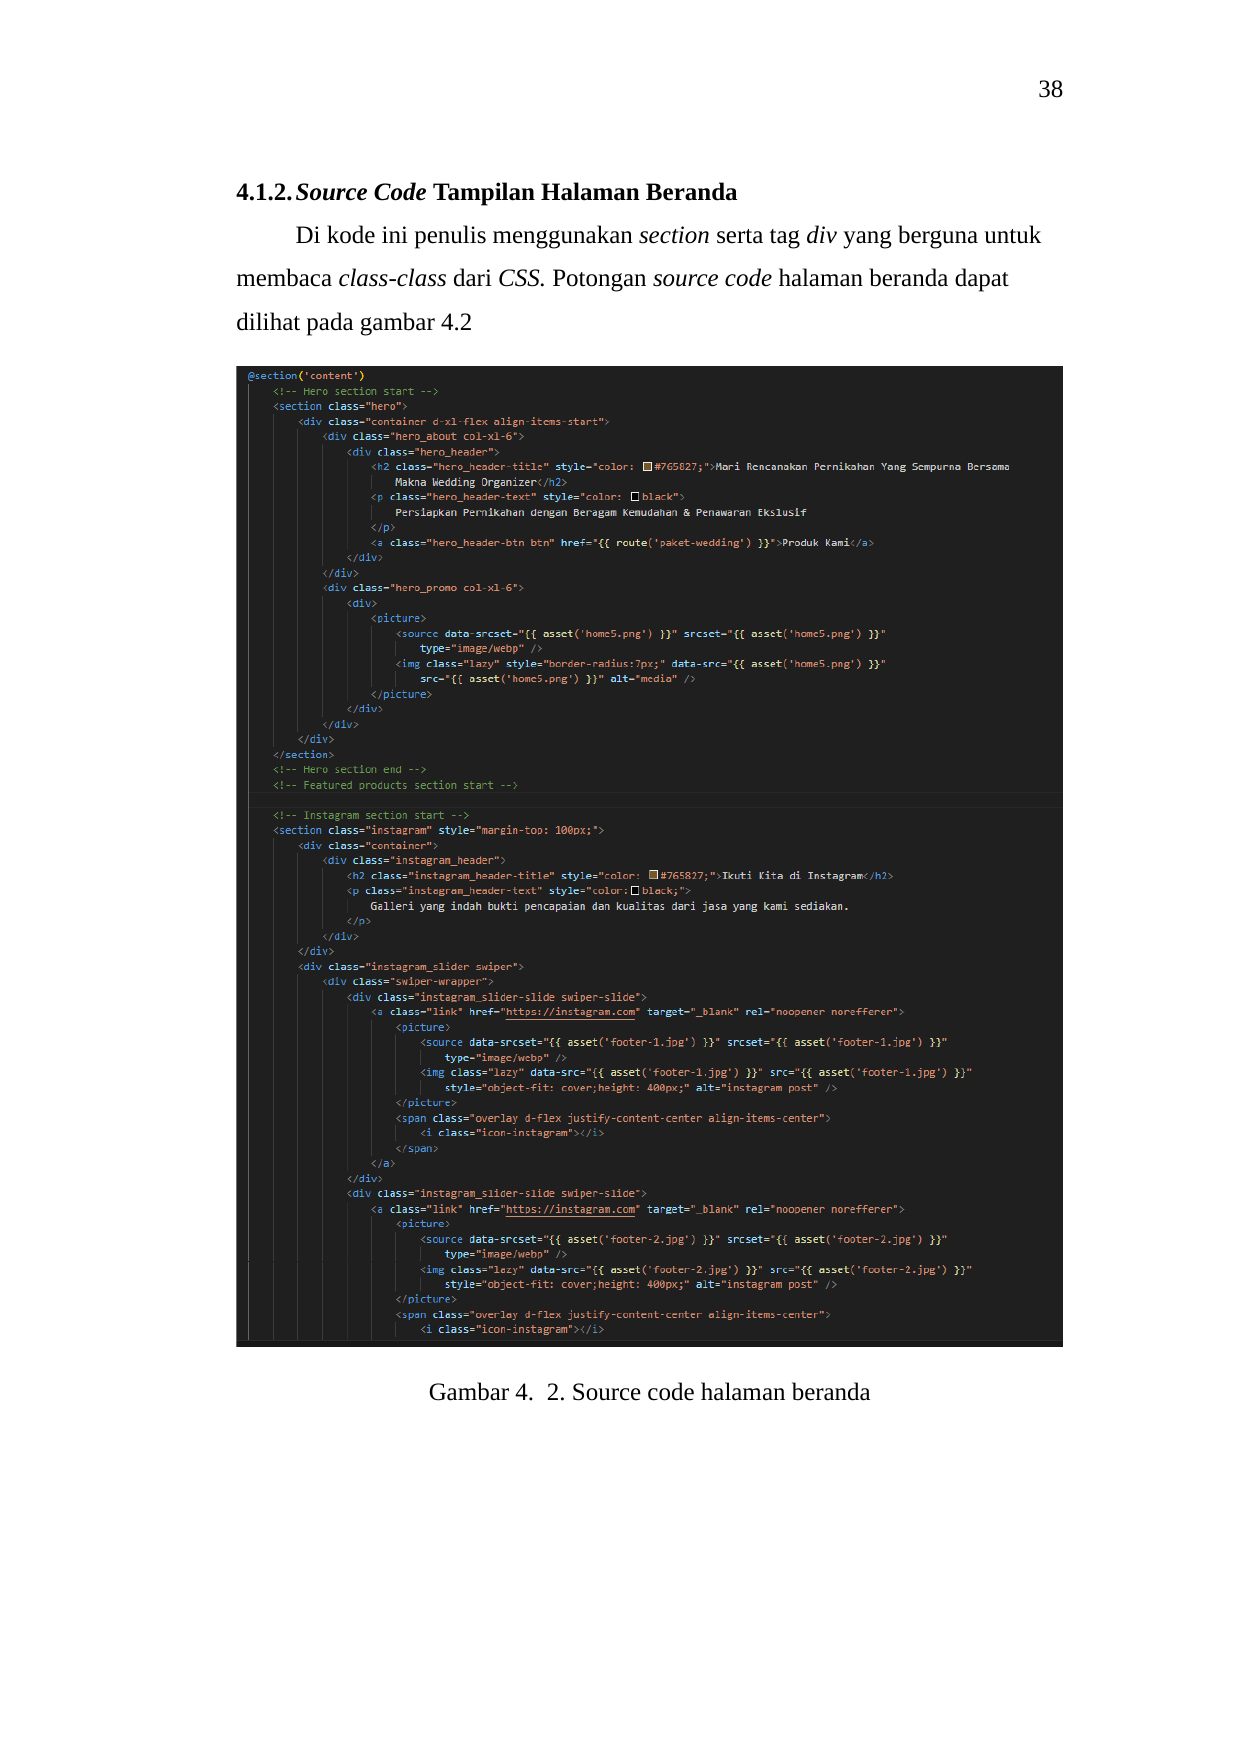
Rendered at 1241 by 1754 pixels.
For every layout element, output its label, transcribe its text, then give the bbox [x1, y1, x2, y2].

text Gambar 4. 2. Source code halaman beranda [236, 1377, 1063, 1406]
picture [236, 366, 1063, 1347]
subtitle Source Code Tampilan Halaman Beranda [236, 177, 1063, 206]
text Di kode ini penulis menggunakan section serta tag div yang berguna untuk membaca class-class dari CSS. Potongan source code halaman beranda dapat dilihat pada gambar 4.2 [236, 220, 1063, 335]
